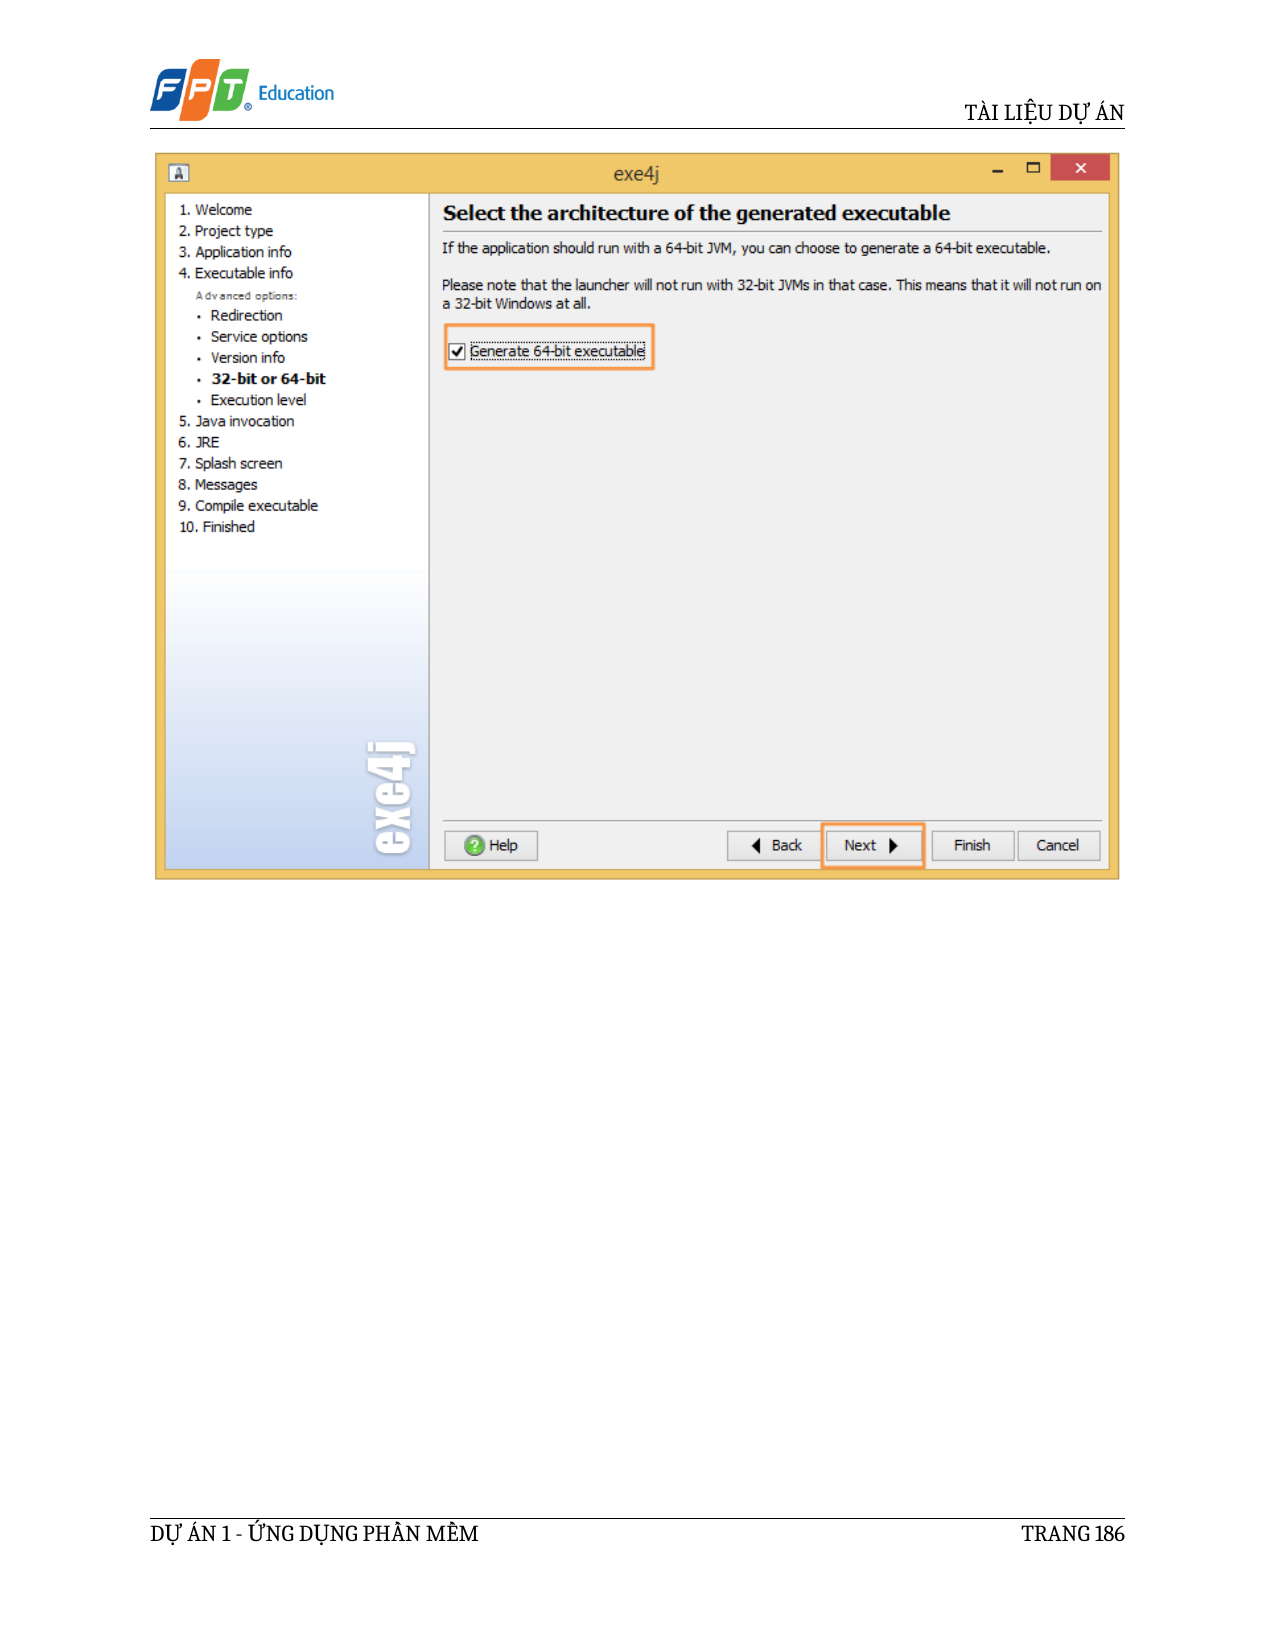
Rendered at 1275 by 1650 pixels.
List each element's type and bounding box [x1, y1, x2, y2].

picture [150, 59, 336, 121]
picture [150, 150, 1125, 885]
